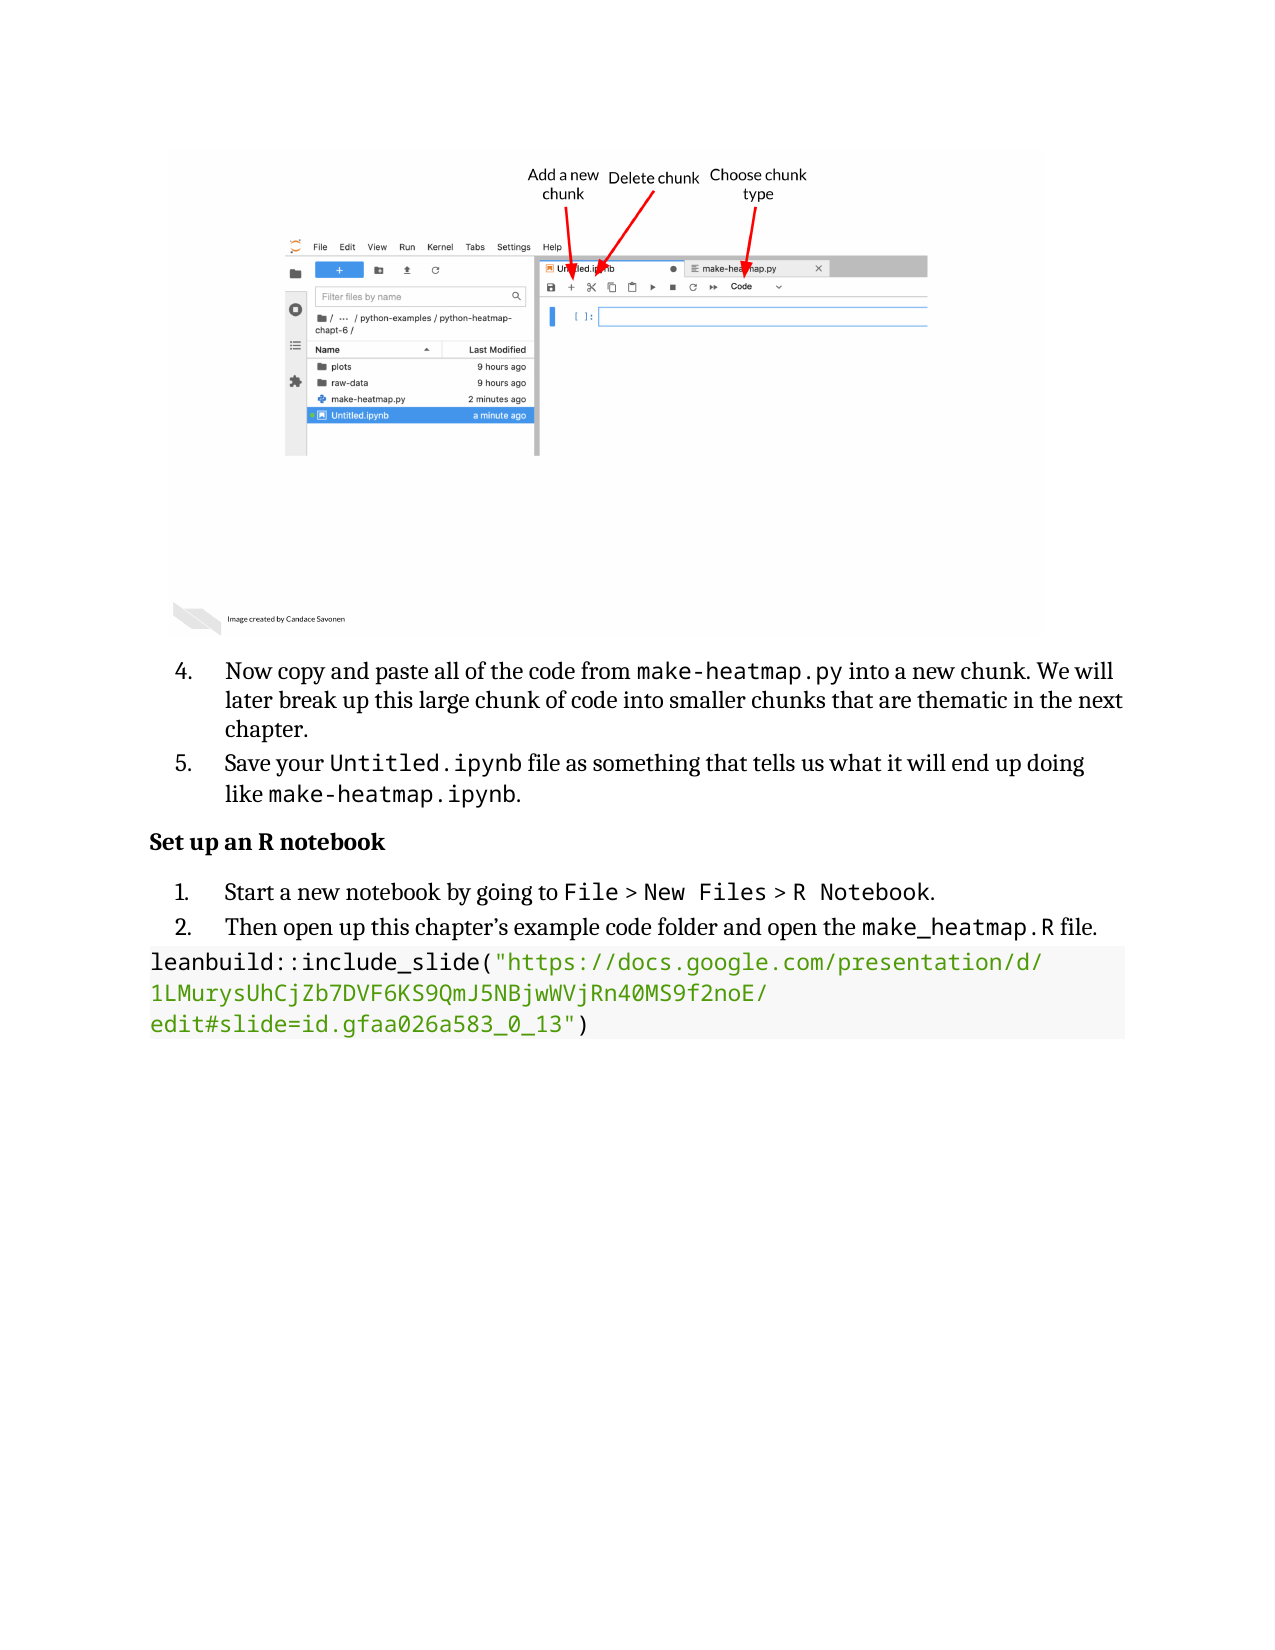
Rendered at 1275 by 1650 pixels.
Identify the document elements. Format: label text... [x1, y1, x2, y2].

list Start a new notebook by going to File > New Files > R Notebook. [175, 876, 1125, 907]
text leanbuild::include_slide("https://docs.google.com/presentation/d/1LMurysUhCjZb7DVF6KS9QmJ5NBjwWVjRn40MS9f2noE/edit#slide=id.gfaa026a583_0_13") [590, 946, 1125, 1039]
list Then open up this chapter’s example code folder and open the make_heatmap.R file. [175, 911, 1125, 942]
text Set up an R notebook [150, 828, 1125, 857]
list Now copy and paste all of the code from make-heatmap.py into a new chunk. We will later break up this large chunk of code into smaller chunks that are thematic in the next chapter. [175, 654, 1125, 743]
picture [168, 150, 1044, 636]
list Save your Untitled.ipynb file as something that tells us what it will end up doing like make-heatmap.ipynb. [175, 747, 1125, 809]
